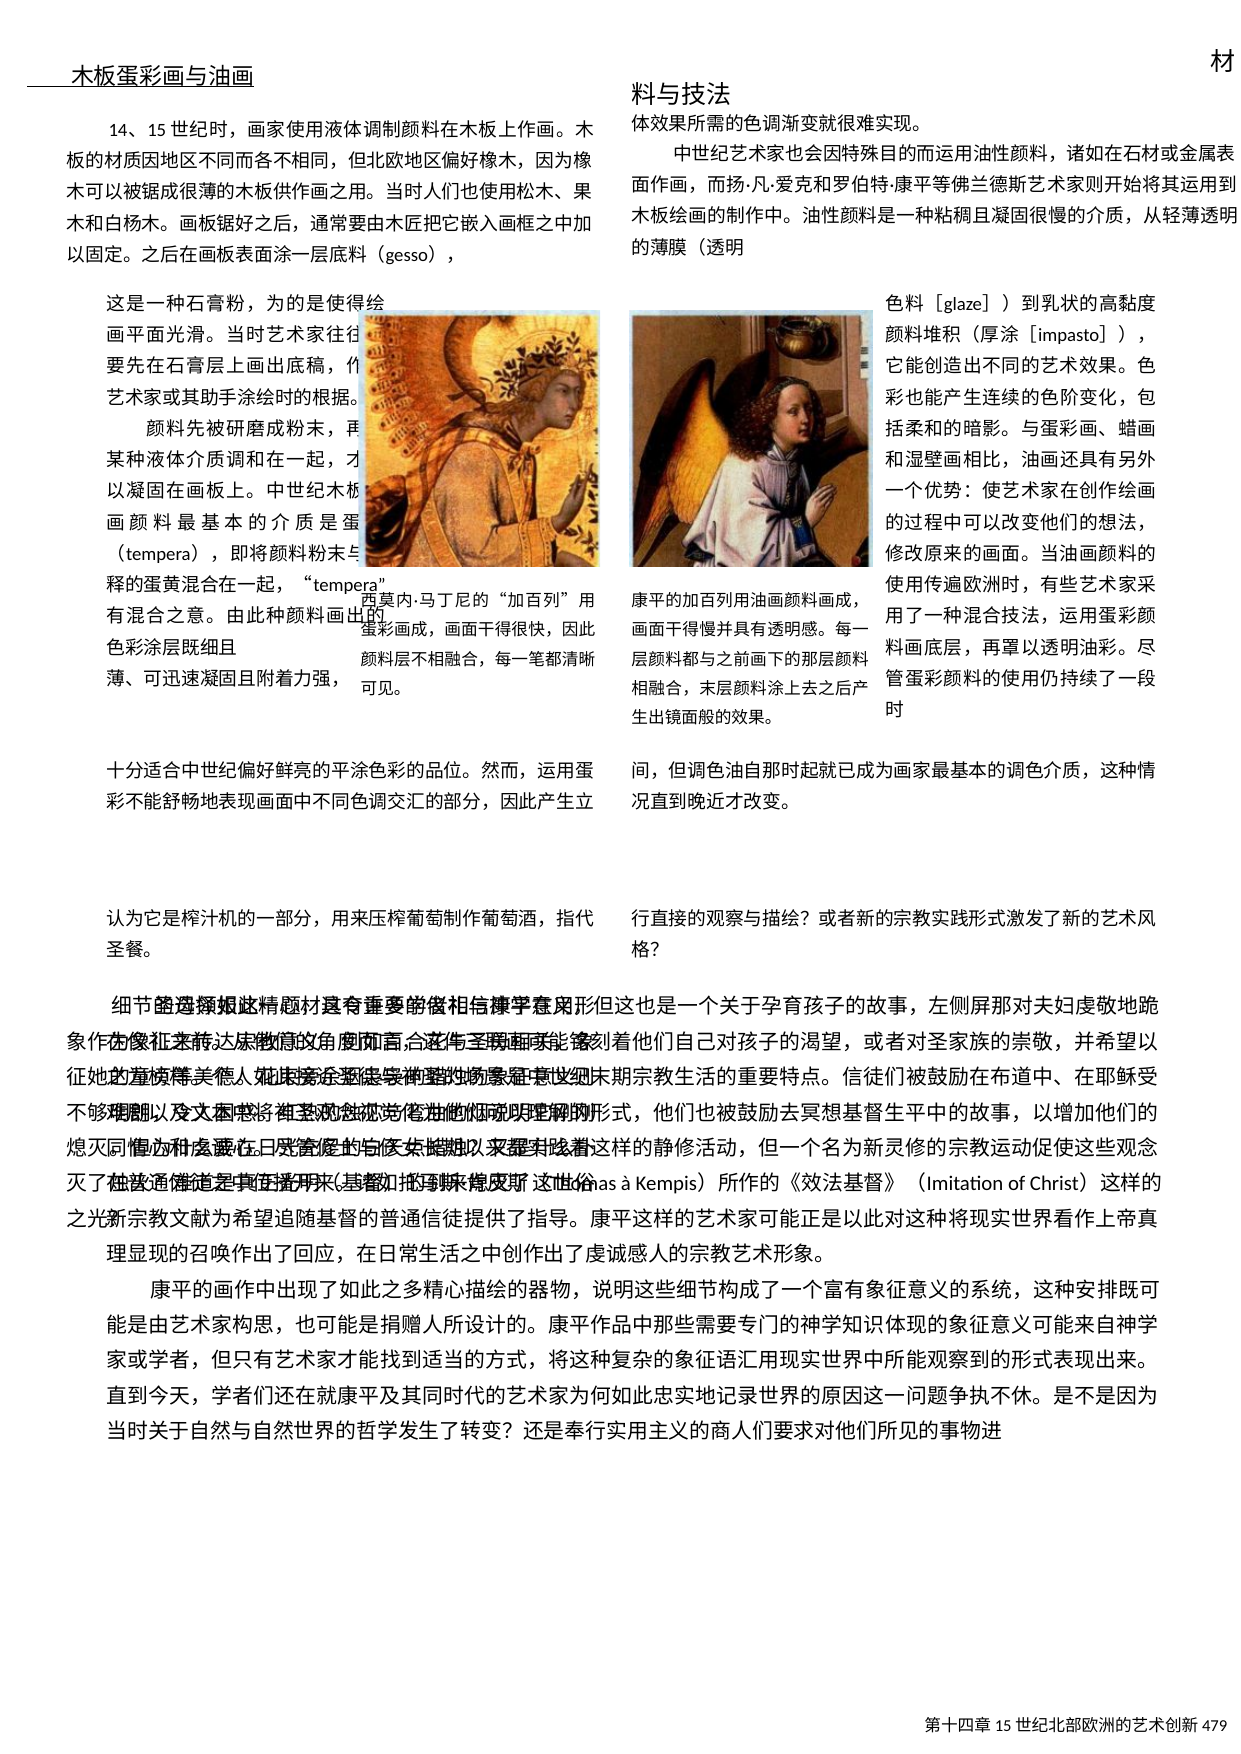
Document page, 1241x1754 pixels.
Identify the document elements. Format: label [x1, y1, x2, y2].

picture [629, 310, 873, 567]
picture [358, 310, 600, 567]
